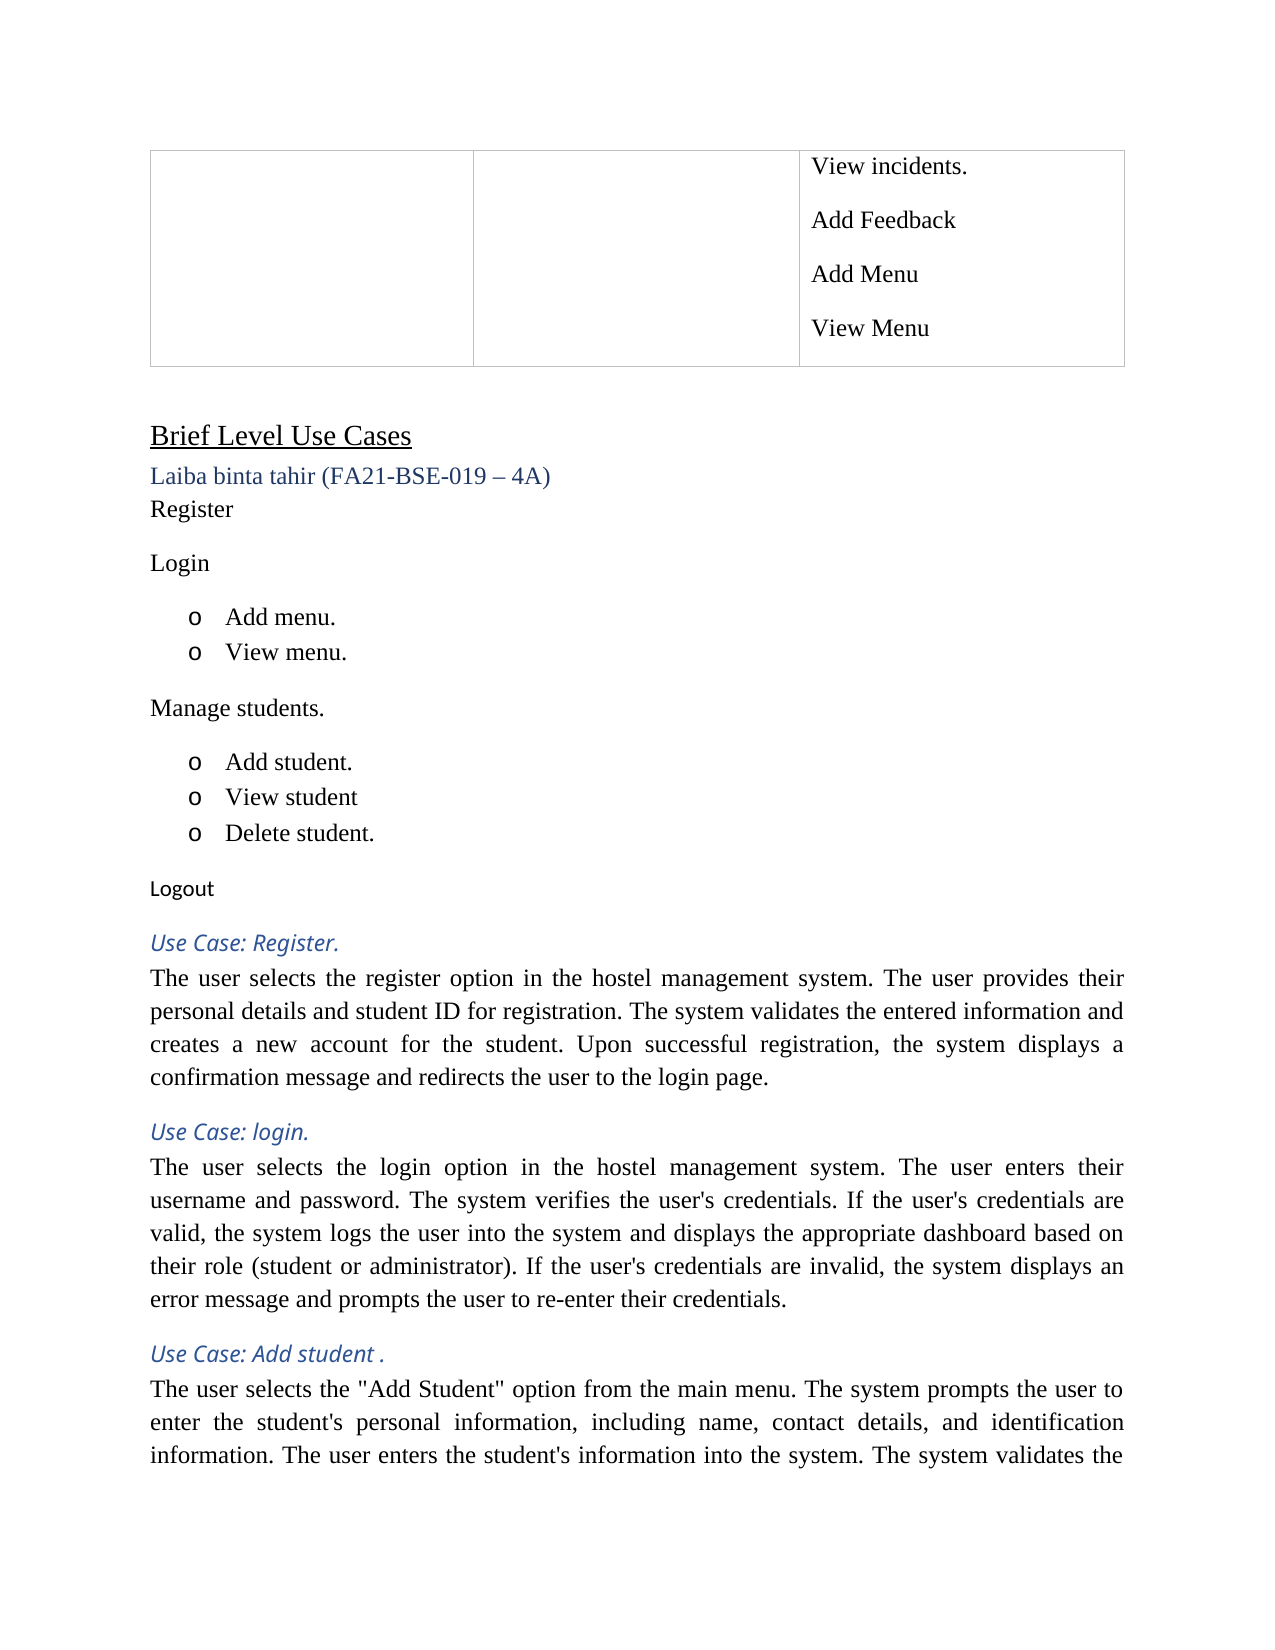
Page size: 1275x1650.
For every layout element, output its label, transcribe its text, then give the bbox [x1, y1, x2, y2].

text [150, 1374, 1125, 1469]
subtitle Use Case: Add student . [150, 1338, 1125, 1369]
subtitle Brief Level Use Cases [150, 418, 1125, 452]
list Add student. [187, 747, 1125, 778]
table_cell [474, 151, 799, 366]
subtitle Use Case: login. [150, 1116, 1125, 1147]
text Logout [150, 874, 1125, 902]
list Delete student. [187, 818, 1125, 849]
text The user selects the login option in the hostel management system. The user enters their username and password. The system verifies the user's credentials. If the user's credentials are valid, the system logs the user into the system and displays the appropriate dashboard based on their role (student or administrator). If the user's credentials are invalid, the system displays an error message and prompts the user to re-enter their credentials. [150, 1152, 1125, 1313]
text Manage students. [150, 693, 1125, 722]
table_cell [800, 151, 1124, 366]
list View student [187, 782, 1125, 813]
text Register [150, 494, 1125, 523]
text The user selects the register option in the hostel management system. The user provides their personal details and student ID for registration. The system validates the entered information and creates a new account for the student. Upon successful registration, the system displays a confirmation message and redirects the user to the login page. [150, 963, 1125, 1091]
list Add menu. [187, 602, 1125, 632]
table_cell 4 [151, 151, 473, 366]
subtitle Laiba binta tahir (FA21-BSE-019 – 4A) [150, 461, 1125, 489]
text Login [150, 548, 1125, 576]
subtitle Use Case: Register. [150, 927, 1125, 958]
list View menu. [187, 637, 1125, 668]
